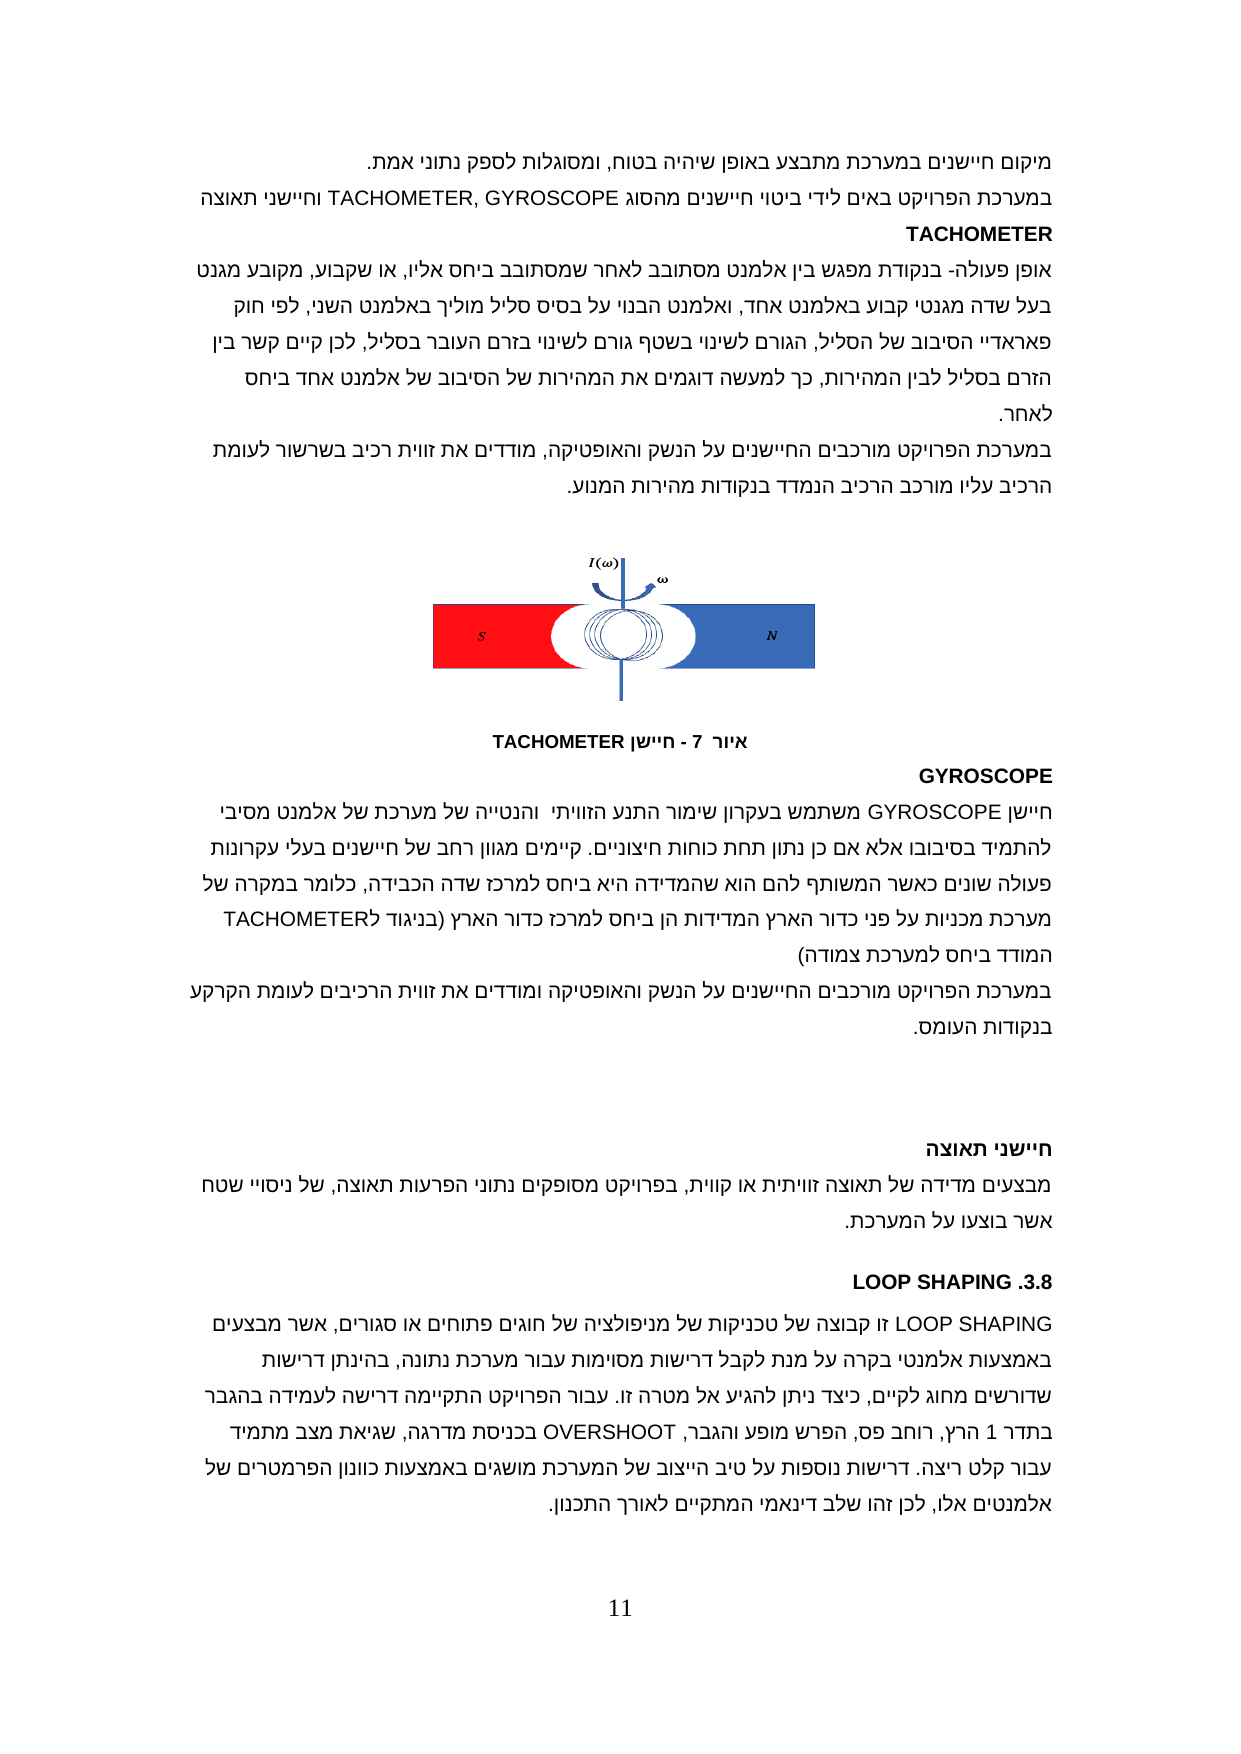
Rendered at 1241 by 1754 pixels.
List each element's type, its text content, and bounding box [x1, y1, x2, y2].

text חיישני תאוצה [187, 1137, 1053, 1161]
text במערכת הפרויקט מורכבים החיישנים על הנשק והאופטיקה, מודדים את זווית רכיב בשרשור לעומת הרכיב עליו מורכב הרכיב הנמדד בנקודות מהירות המנוע. [187, 437, 1053, 497]
text מיקום חיישנים במערכת מתבצע באופן שיהיה בטוח, ומסוגלות לספק נתוני אמת. [187, 150, 1053, 174]
text מבצעים מדידה של תאוצה זוויתית או קווית, בפרויקט מסופקים נתוני הפרעות תאוצה, של ניסויי שטח אשר בוצעו על המערכת. [187, 1173, 1053, 1233]
text במערכת הפרויקט באים לידי ביטוי חיישנים מהסוג TACHOMETER, GYROSCOPE וחיישני תאוצה [187, 186, 1053, 210]
subtitle LOOP SHAPING .3.8 [187, 1270, 1053, 1294]
text אופן פעולה- בנקודת מפגש בין אלמנט מסתובב לאחר שמסתובב ביחס אליו, או שקבוע, מקובע מגנט בעל שדה מגנטי קבוע באלמנט אחד, ואלמנט הבנוי על בסיס סליל מוליך באלמנט השני, לפי חוק פאראדיי הסיבוב של הסליל, הגורם לשינוי בשטף גורם לשינוי בזרם העובר בסליל, לכן קיים קשר בין הזרם בסליל לבין המהירות, כך למעשה דוגמים את המהירות של הסיבוב של אלמנט אחד ביחס לאחר. [187, 258, 1053, 426]
text TACHOMETER [187, 222, 1053, 246]
text חיישן GYROSCOPE משתמש בעקרון שימור התנע הזוויתי והנטייה של מערכת של אלמנט מסיבי להתמיד בסיבובו אלא אם כן נתון תחת כוחות חיצוניים. קיימים מגוון רחב של חיישנים בעלי עקרונות פעולה שונים כאשר המשותף להם הוא שהמדידה היא ביחס למרכז שדה הכבידה, כלומר במקרה של מערכת מכניות על פני כדור הארץ המדידות הן ביחס למרכז כדור הארץ (בניגוד לTACHOMETER המודד ביחס למערכת צמודה) [187, 799, 1053, 967]
text במערכת הפרויקט מורכבים החיישנים על הנשק והאופטיקה ומודדים את זווית הרכיבים לעומת הקרקע בנקודות העומס. [187, 979, 1053, 1039]
text איור 7 - חיישן TACHOMETER [187, 731, 1053, 753]
picture [408, 545, 832, 717]
text GYROSCOPE [187, 763, 1053, 787]
text LOOP SHAPING זו קבוצה של טכניקות של מניפולציה של חוגים פתוחים או סגורים, אשר מבצעים באמצעות אלמנטי בקרה על מנת לקבל דרישות מסוימות עבור מערכת נתונה, בהינתן דרישות שדורשים מחוג לקיים, כיצד ניתן להגיע אל מטרה זו. עבור הפרויקט התקיימה דרישה לעמידה בהגבר בתדר 1 הרץ, רוחב פס, הפרש מופע והגבר, OVERSHOOT בכניסת מדרגה, שגיאת מצב מתמיד עבור קלט ריצה. דרישות נוספות על טיב הייצוב של המערכת מושגים באמצעות כוונון הפרמטרים של אלמנטים אלו, לכן זהו שלב דינאמי המתקיים לאורך התכנון. [187, 1312, 1053, 1516]
